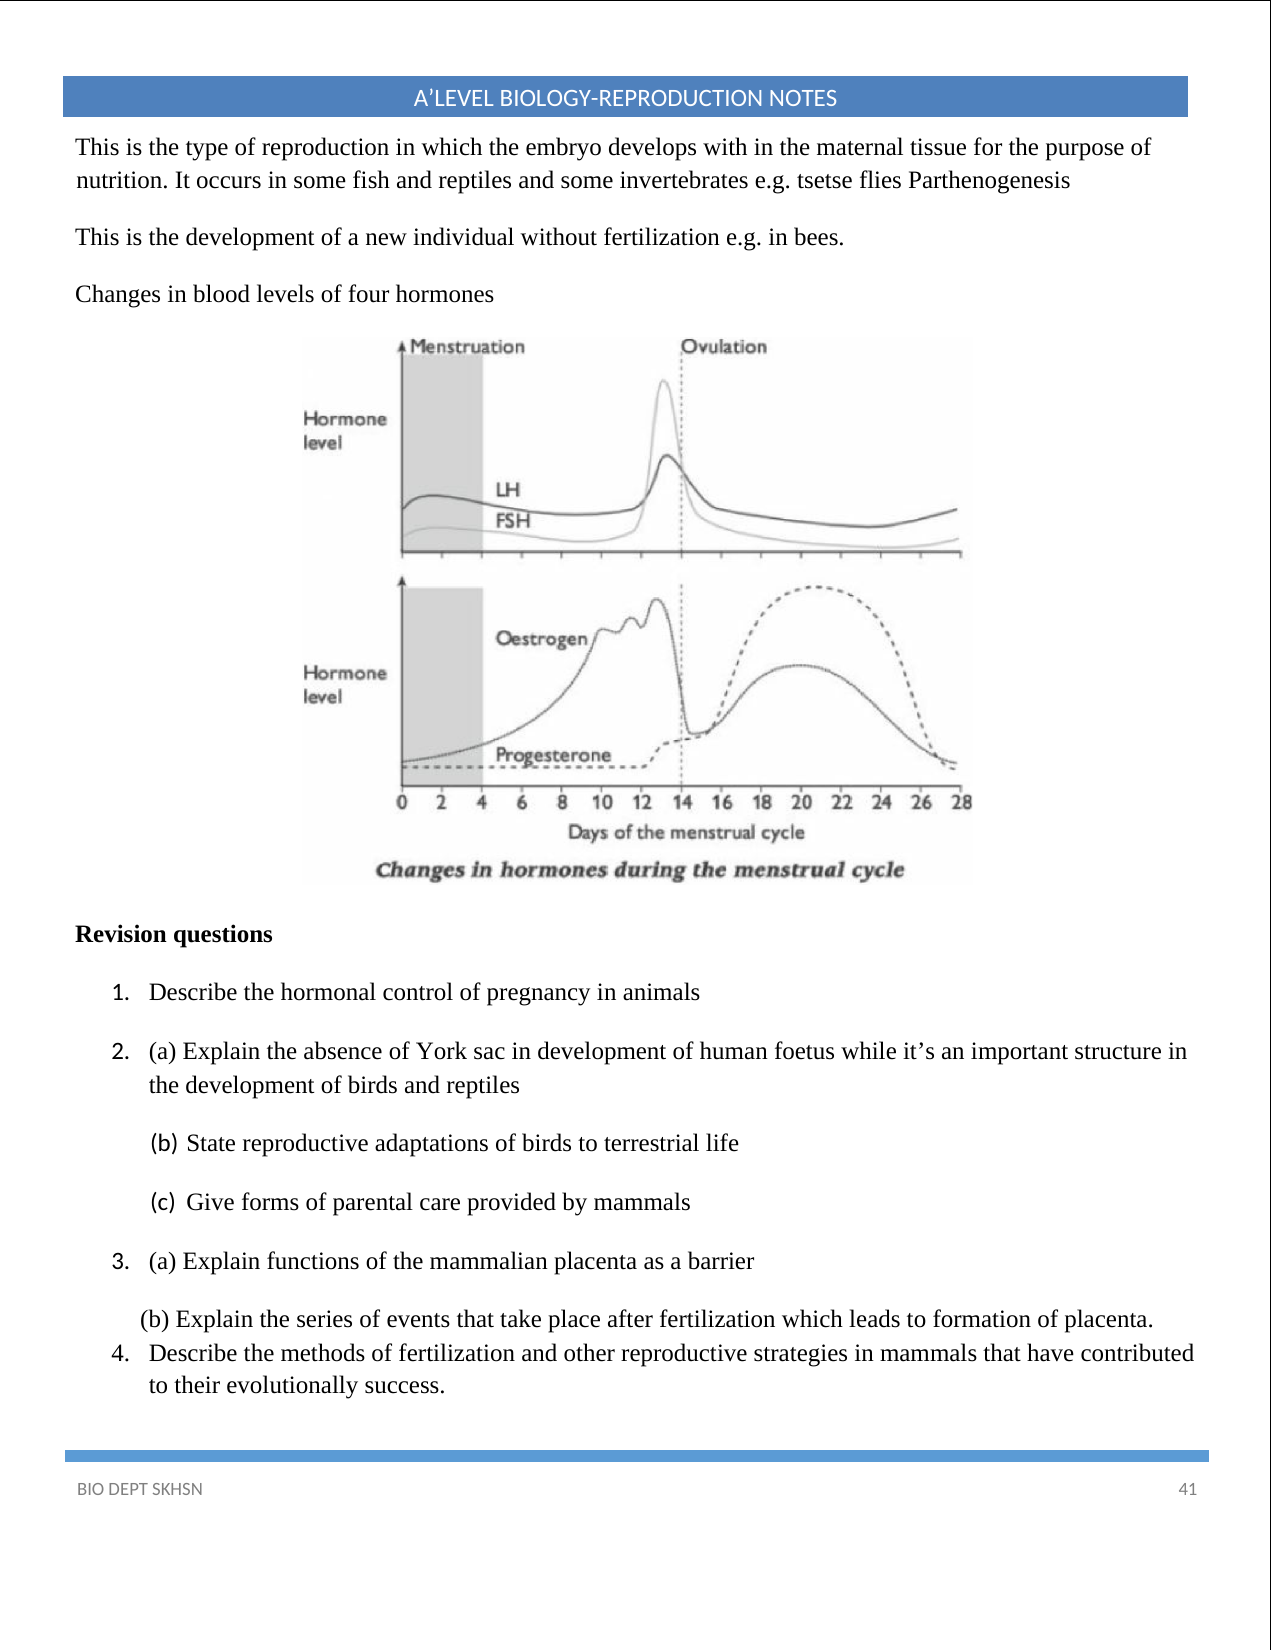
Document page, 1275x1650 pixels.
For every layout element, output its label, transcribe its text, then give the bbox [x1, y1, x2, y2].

subtitle (b) Explain the series of events that take place after fertilization which leads to formation of placenta. [140, 1304, 1211, 1333]
text This is the type of reproduction in which the embryo develops with in the maternal tissue for the purpose of nutrition. It occurs in some fish and reptiles and some invertebrates e.g. tsetse flies Parthenogenesis [75, 132, 1208, 194]
text 4. Describe the methods of fertilization and other reproductive strategies in mammals that have contributed to their evolutionally success. [111, 1338, 1208, 1399]
list State reproductive adaptations of birds to terrestrial life [150, 1127, 1208, 1158]
list (a) Explain the absence of York sac in development of human foetus while it’s an important structure in the development of birds and reptiles [111, 1035, 1208, 1099]
text Changes in blood levels of four hormones [75, 279, 991, 308]
list Give forms of parental care provided by mammals [150, 1186, 1208, 1217]
text Revision questions [75, 919, 1208, 947]
list (a) Explain functions of the mammalian placenta as a barrier [111, 1245, 1208, 1276]
list Describe the hormonal control of pregnancy in animals [111, 976, 1208, 1006]
text This is the development of a new individual without fertilization e.g. in bees. [75, 222, 991, 251]
picture [301, 336, 973, 885]
